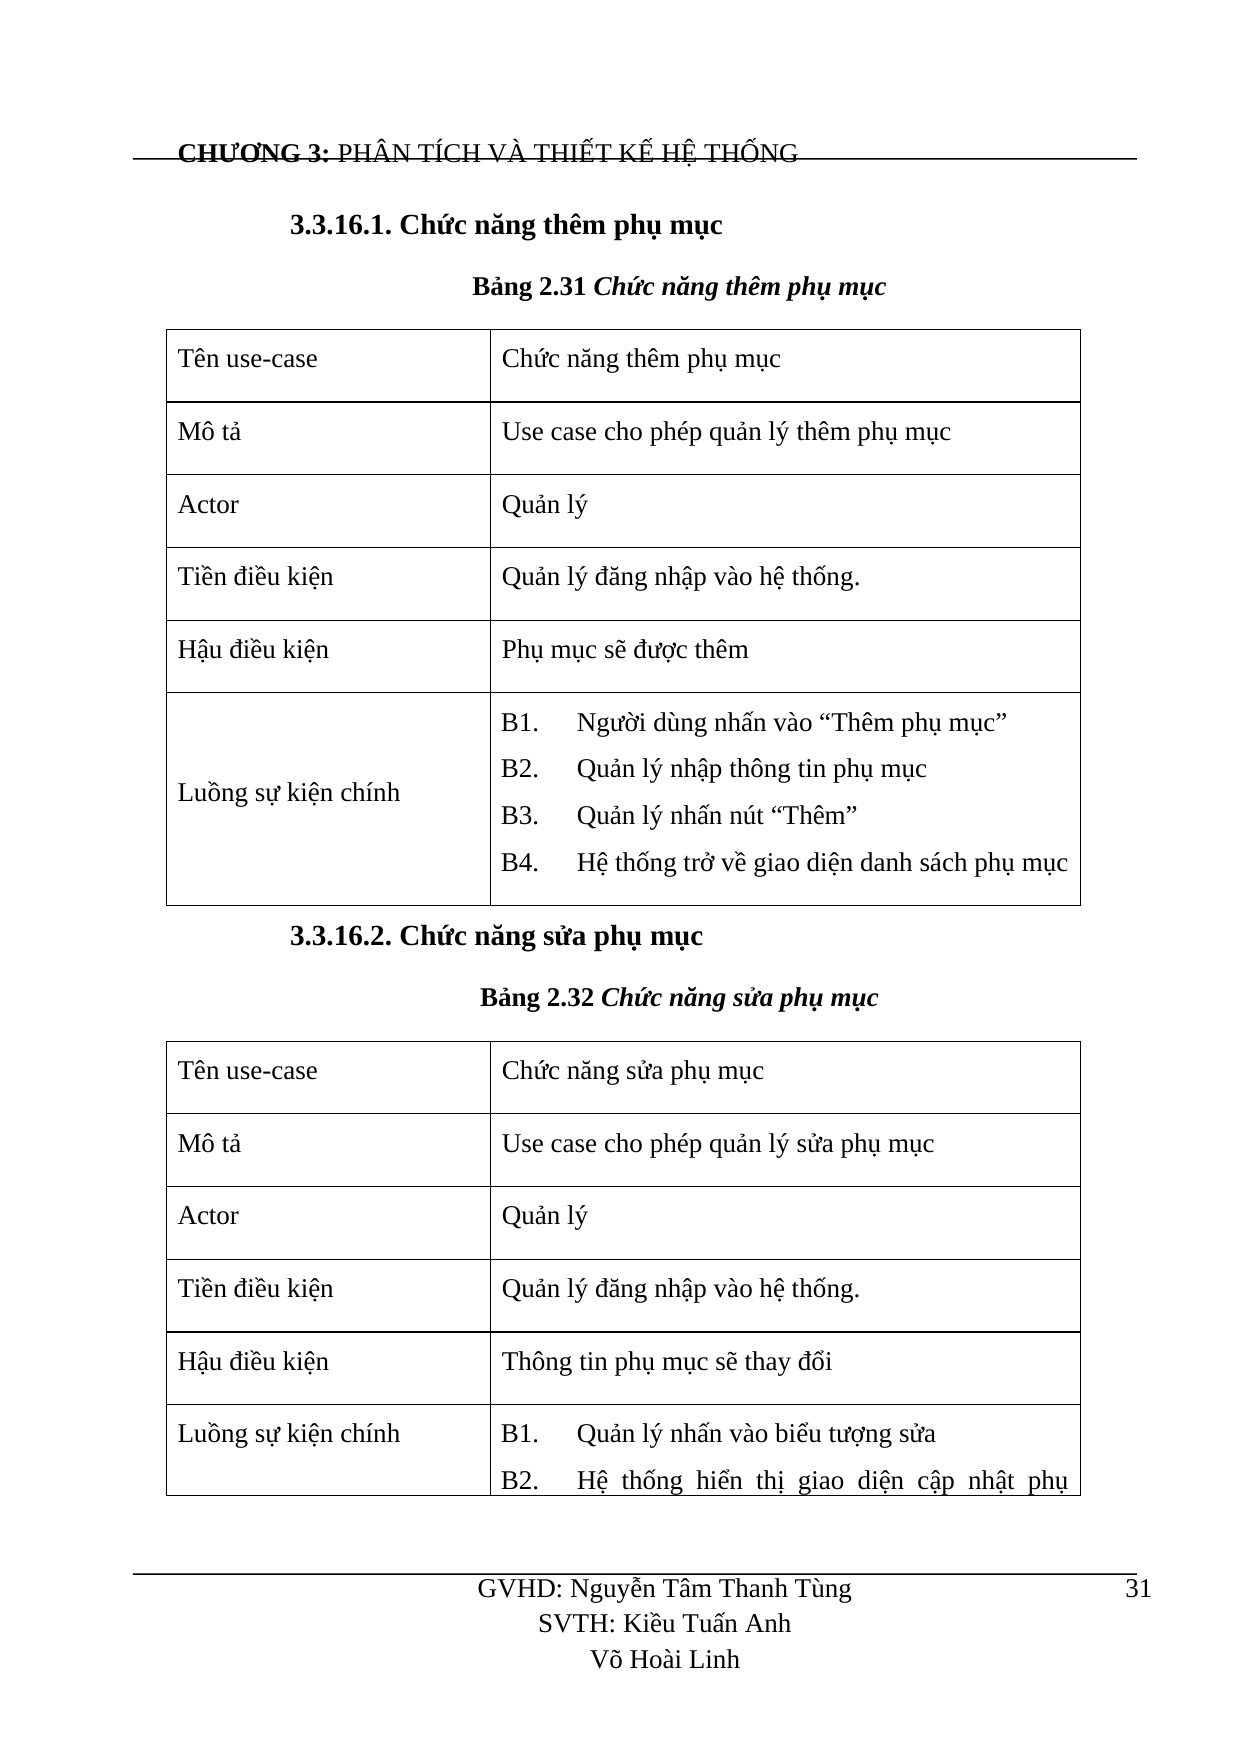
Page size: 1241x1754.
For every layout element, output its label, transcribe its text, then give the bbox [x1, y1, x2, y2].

subtitle Chức năng thêm phụ mục [613, 207, 1122, 240]
table_cell Actor [167, 475, 490, 547]
table_cell Mô tả [167, 403, 490, 474]
table_cell Người dùng nhấn vào “Thêm phụ mục” Quản lý nhập thông tin phụ mục Quản lý nhấn nút “Thêm” Hệ thống trở về giao diện danh sách phụ mục [491, 693, 1080, 905]
table_cell Use case cho phép quản lý sửa phụ mục [491, 1114, 1080, 1186]
table_cell Luồng sự kiện chính [167, 693, 490, 905]
table_header Tên use-case [167, 330, 490, 401]
table_cell Mô tả [167, 1114, 490, 1186]
table_cell Hậu điều kiện [167, 621, 490, 692]
table_header Chức năng thêm phụ mục [491, 330, 1080, 401]
table_cell Luồng sự kiện chính [167, 1405, 490, 1495]
table_header Chức năng sửa phụ mục [491, 1042, 1080, 1113]
table_cell Thông tin phụ mục sẽ thay đổi [491, 1333, 1080, 1404]
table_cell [491, 1405, 1080, 1495]
table_cell Quản lý [491, 475, 1080, 547]
table_cell Quản lý đăng nhập vào hệ thống. [491, 1260, 1080, 1331]
table_cell Actor [167, 1187, 490, 1259]
table_cell Hậu điều kiện [167, 1333, 490, 1404]
table_cell Tiền điều kiện [167, 548, 490, 619]
table_cell Tiền điều kiện [167, 1260, 490, 1331]
table_header Tên use-case [167, 1042, 490, 1113]
subtitle Chức năng sửa phụ mục [290, 918, 1122, 952]
table_cell Phụ mục sẽ được thêm [491, 621, 1080, 692]
table_cell Use case cho phép quản lý thêm phụ mục [491, 403, 1080, 474]
table_cell Quản lý [491, 1187, 1080, 1259]
table_cell Quản lý đăng nhập vào hệ thống. [491, 548, 1080, 619]
